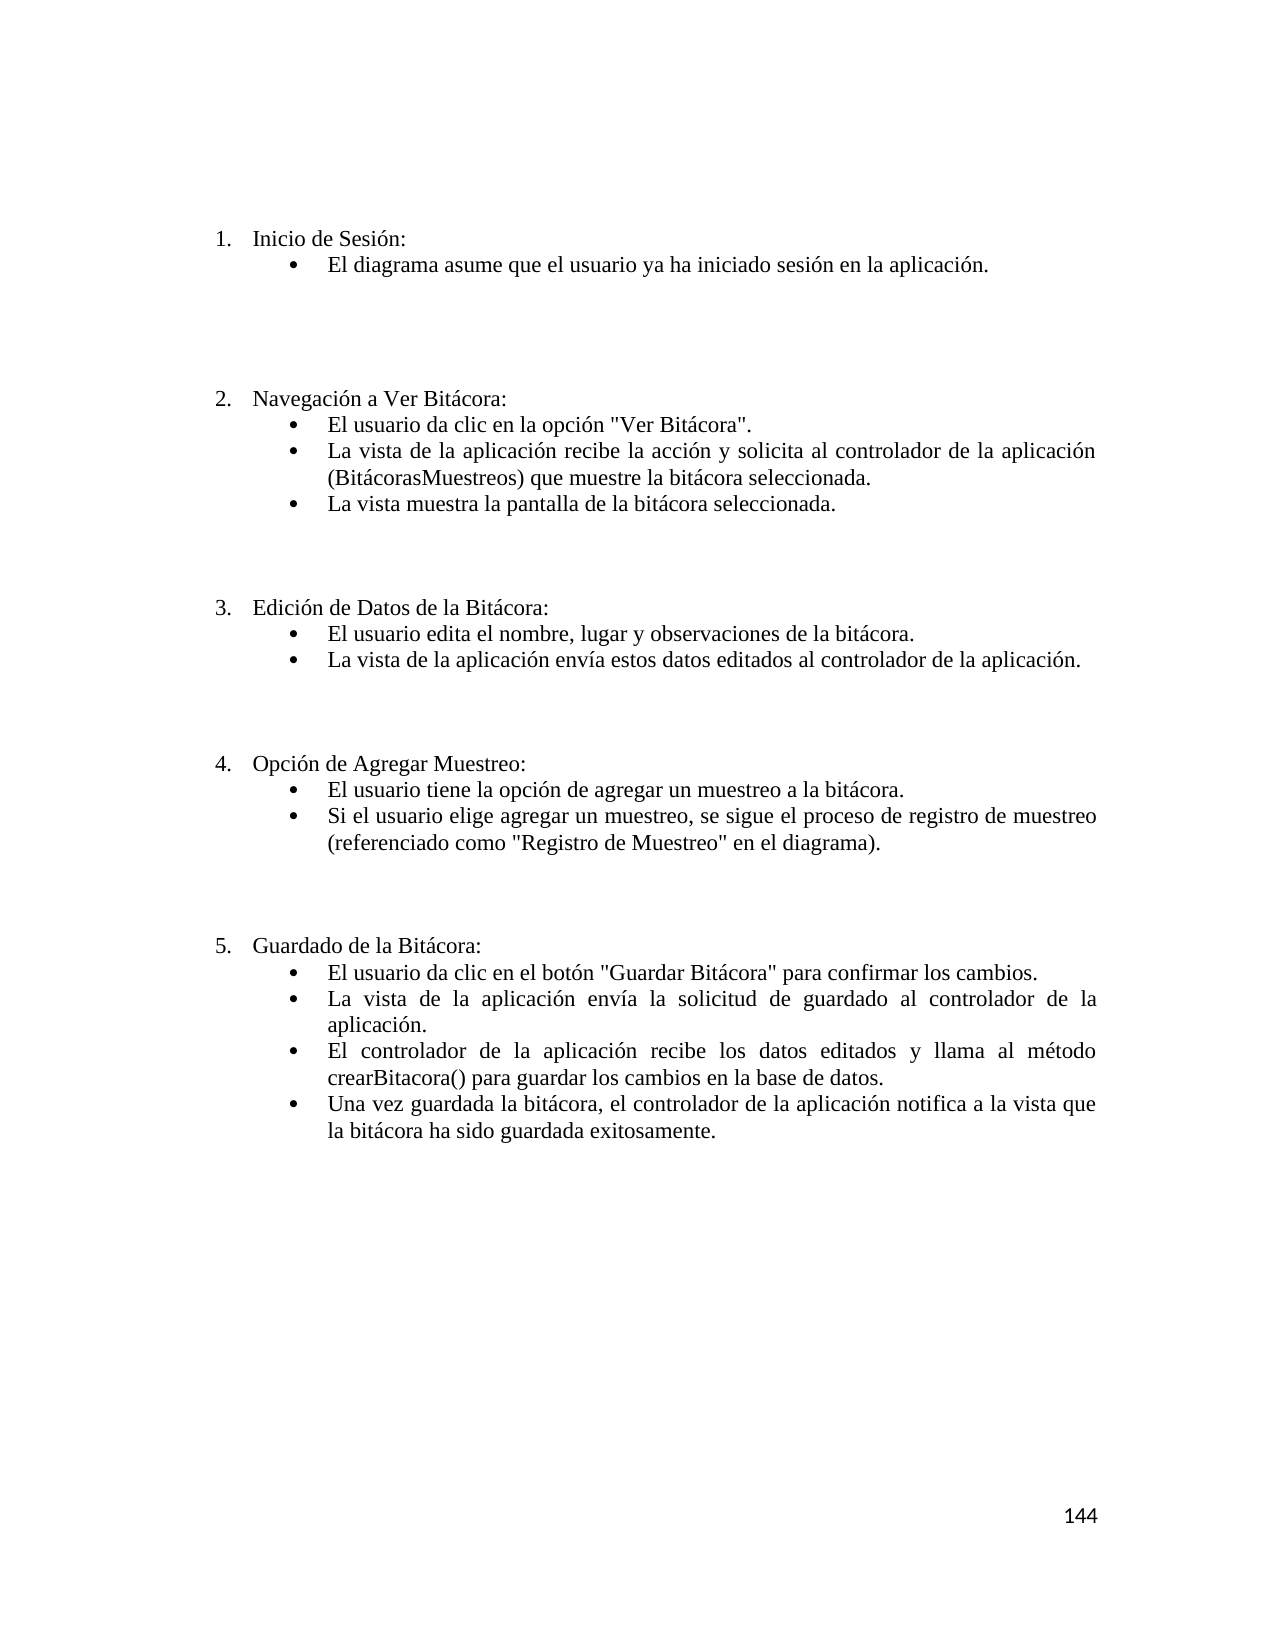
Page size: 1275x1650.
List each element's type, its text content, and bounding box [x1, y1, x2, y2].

list El usuario da clic en el botón "Guardar Bitácora" para confirmar los cambios. [290, 958, 1098, 985]
list La vista de la aplicación envía la solicitud de guardado al controlador de la aplicación. [290, 985, 1098, 1038]
list Si el usuario elige agregar un muestreo, se sigue el proceso de registro de muestreo (referenciado como "Registro de Muestreo" en el diagrama). [290, 802, 1098, 855]
list El usuario da clic en la opción "Ver Bitácora". [290, 411, 1098, 437]
list La vista de la aplicación envía estos datos editados al controlador de la aplicación. [290, 646, 1098, 673]
list Una vez guardada la bitácora, el controlador de la aplicación notifica a la vista que la bitácora ha sido guardada exitosamente. [290, 1090, 1098, 1143]
list El controlador de la aplicación recibe los datos editados y llama al método crearBitacora() para guardar los cambios en la base de datos. [290, 1038, 1098, 1090]
list La vista muestra la pantalla de la bitácora seleccionada. [290, 490, 1098, 516]
list La vista de la aplicación recibe la acción y solicita al controlador de la aplicación (BitácorasMuestreos) que muestre la bitácora seleccionada. [290, 437, 1098, 490]
list El usuario tiene la opción de agregar un muestreo a la bitácora. [290, 776, 1098, 802]
list Edición de Datos de la Bitácora: [215, 593, 1098, 620]
list El diagrama asume que el usuario ya ha iniciado sesión en la aplicación. [290, 251, 1098, 277]
list El usuario edita el nombre, lugar y observaciones de la bitácora. [290, 620, 1098, 646]
list Inicio de Sesión: [215, 225, 1098, 251]
list Guardado de la Bitácora: [215, 932, 1098, 958]
list Navegación a Ver Bitácora: [215, 385, 1098, 411]
list Opción de Agregar Muestreo: [215, 750, 1098, 776]
